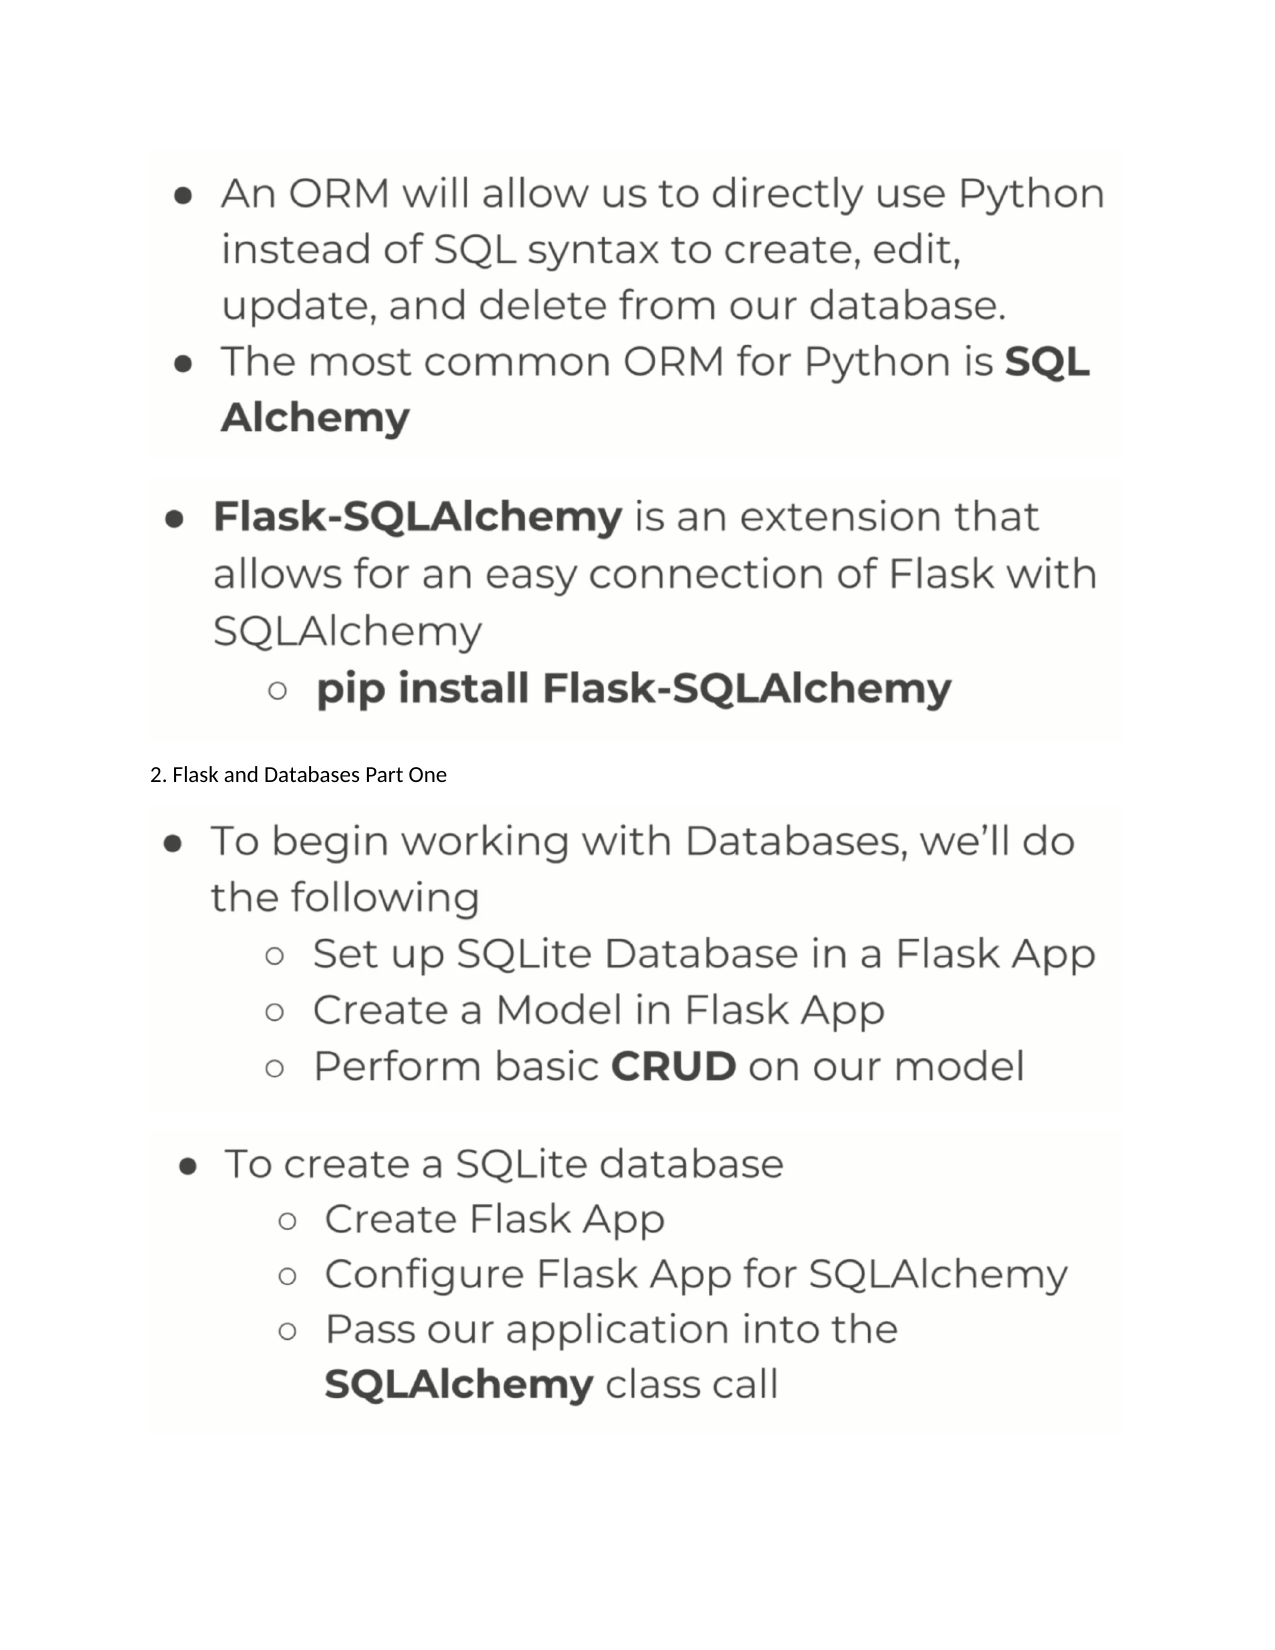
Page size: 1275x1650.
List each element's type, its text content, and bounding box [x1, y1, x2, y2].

picture [150, 806, 1125, 1111]
picture [150, 150, 1125, 459]
text 2. Flask and Databases Part One [150, 760, 1125, 788]
picture [150, 477, 1125, 742]
picture [150, 1130, 1125, 1434]
